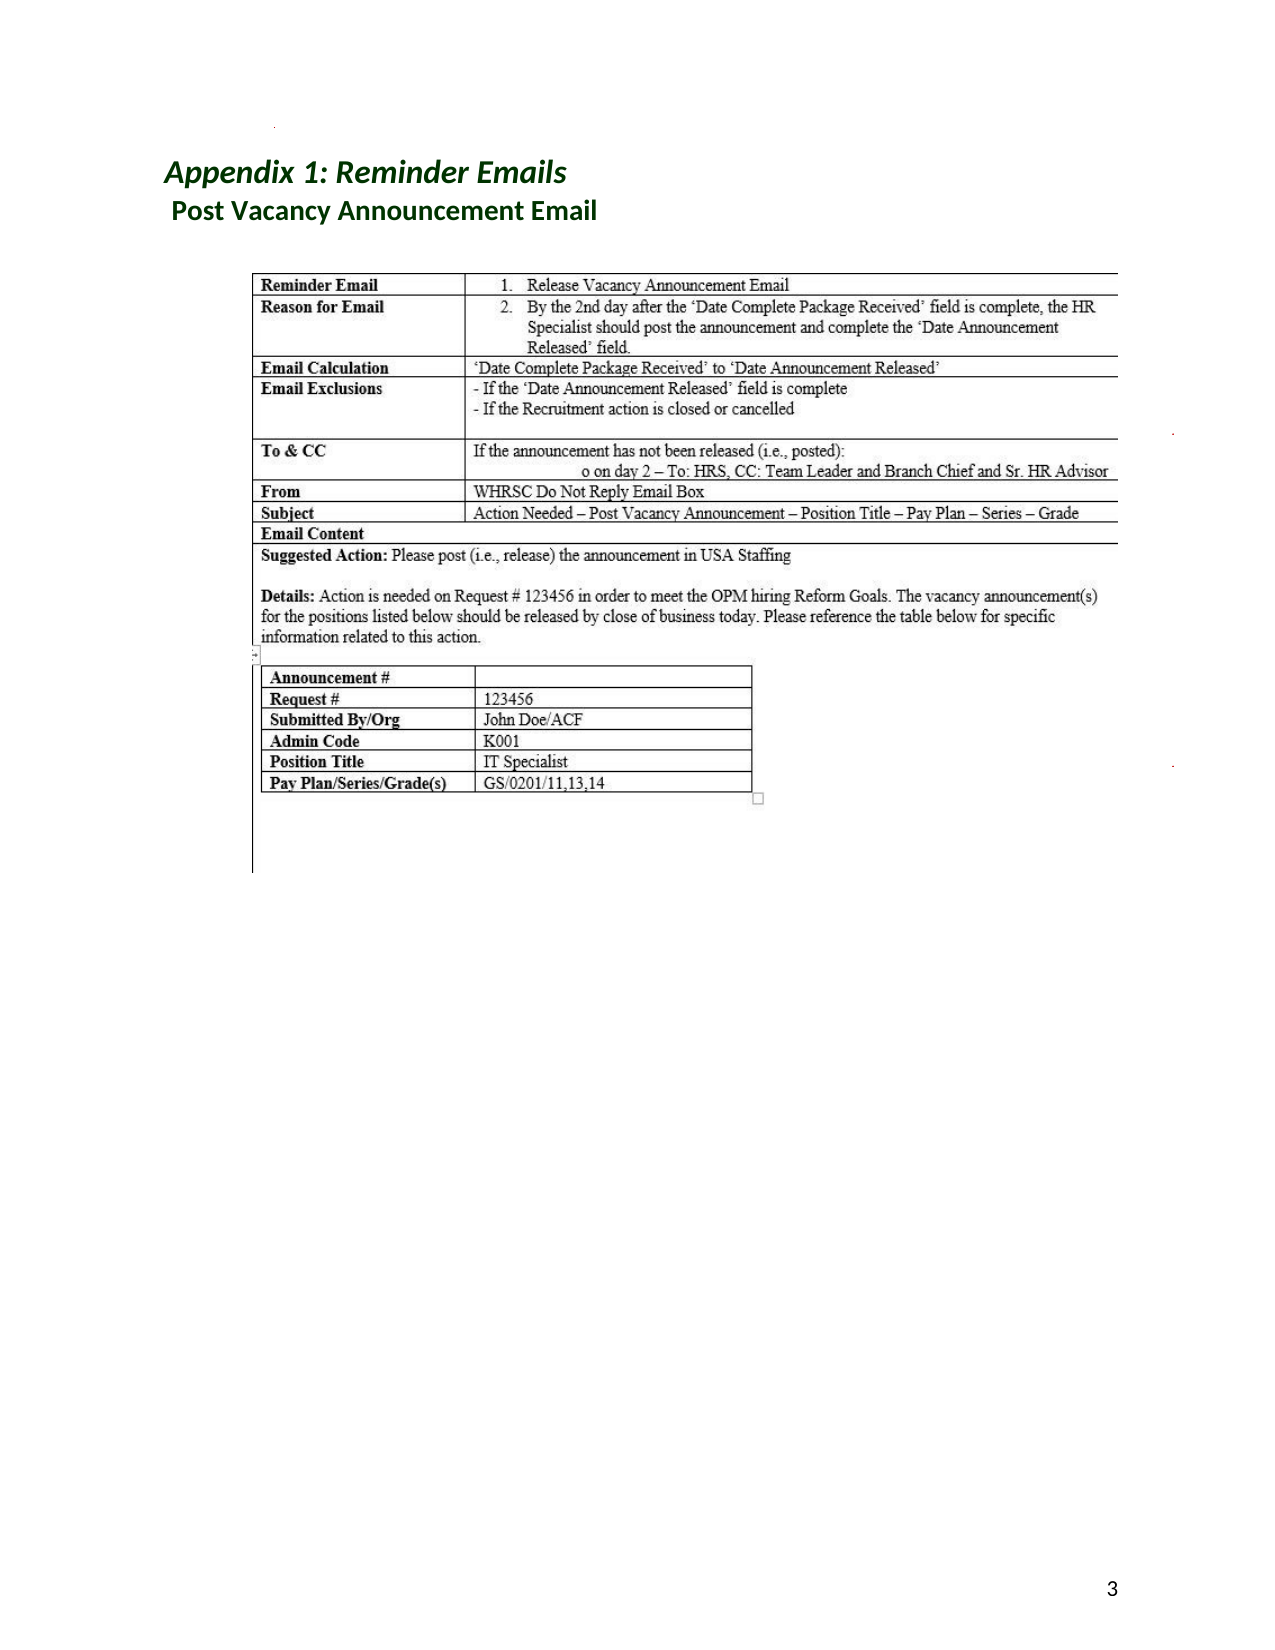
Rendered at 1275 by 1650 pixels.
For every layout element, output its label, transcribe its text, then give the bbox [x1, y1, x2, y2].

subtitle Appendix 1: Reminder Emails [164, 151, 1125, 192]
subtitle Post Vacancy Announcement Email [171, 192, 1125, 227]
picture [252, 273, 1118, 873]
